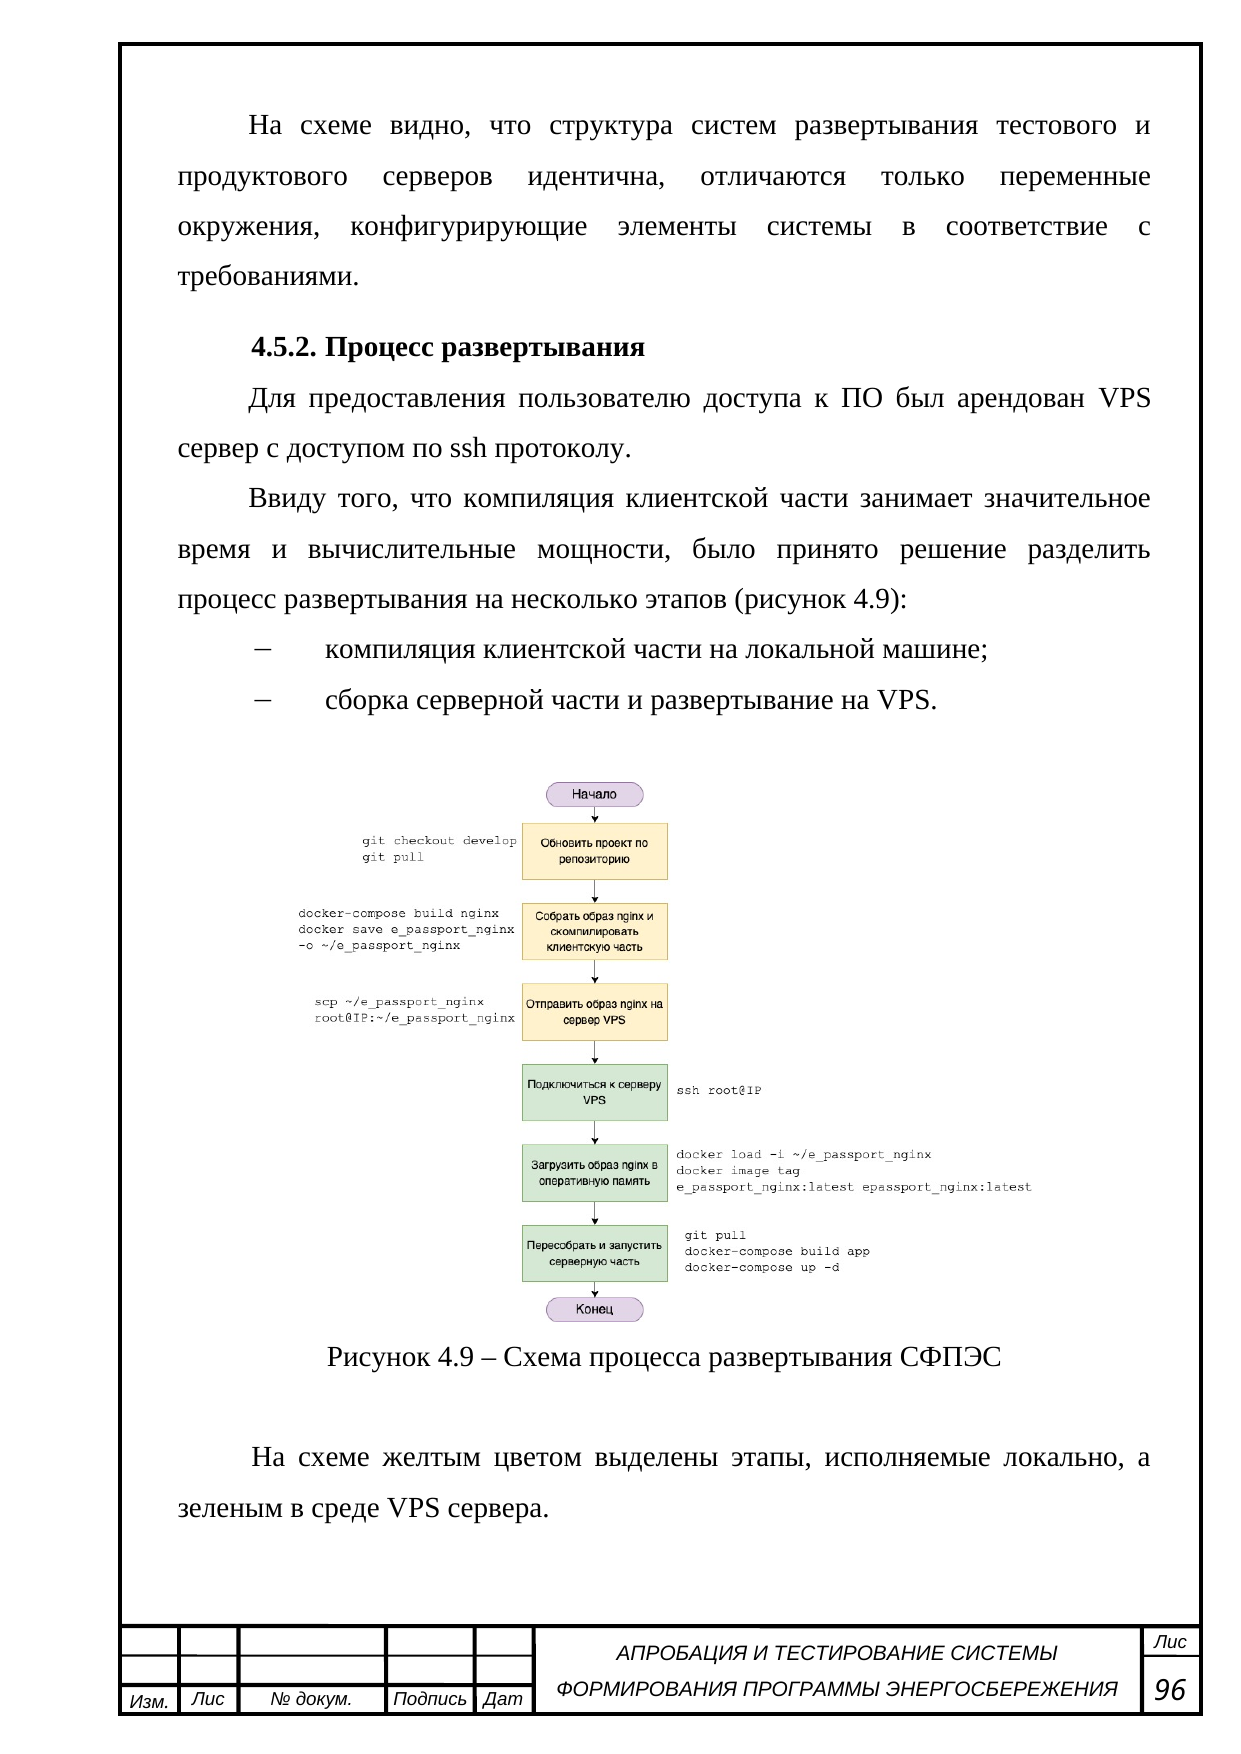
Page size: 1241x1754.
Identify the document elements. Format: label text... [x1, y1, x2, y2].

text На схеме видно, что структура систем развертывания тестового и продуктового серверов идентична, отличаются только переменные окружения, конфигурирующие элементы системы в соответствие с требованиями. [177, 107, 1152, 292]
picture [296, 782, 1033, 1322]
text Для предоставления пользователю доступа к ПО был арендован VPS сервер с доступом по ssh протоколу. [177, 380, 1152, 464]
text Ввиду того, что компиляция клиентской части занимает значительное время и вычислительные мощности, было принято решение разделить процесс развертывания на несколько этапов (рисунок 4.9): [177, 480, 1152, 614]
subtitle Процесс развертывания [177, 329, 1152, 363]
list сборка серверной части и развертывание на VPS. [177, 682, 1152, 715]
list компиляция клиентской части на локальной машине; [177, 631, 1152, 665]
text Рисунок 4.9 – Схема процесса развертывания СФПЭС [177, 1339, 1152, 1372]
text На схеме желтым цветом выделены этапы, исполняемые локально, а зеленым в среде VPS сервера. [177, 1439, 1152, 1523]
